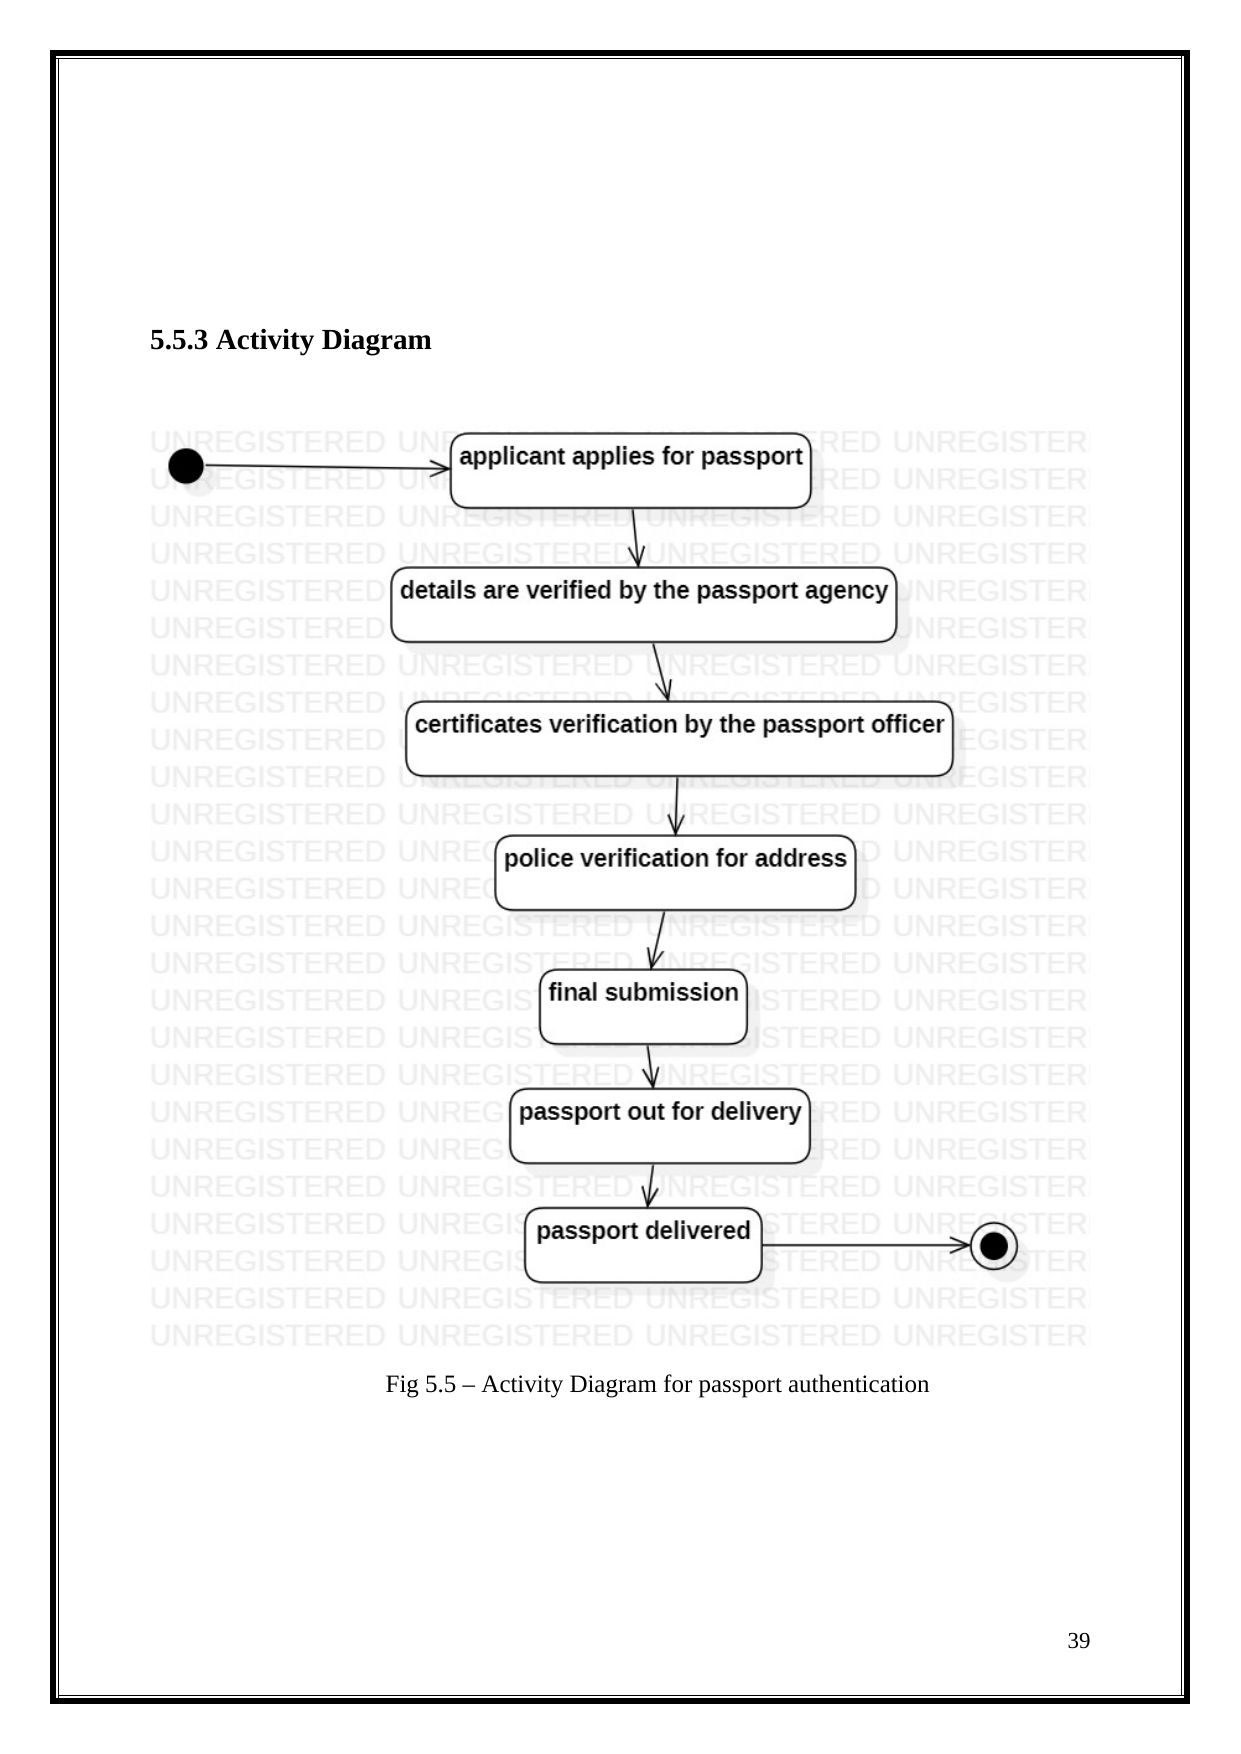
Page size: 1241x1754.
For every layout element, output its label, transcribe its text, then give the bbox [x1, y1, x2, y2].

text 5.5.3 Activity Diagram [150, 322, 1090, 356]
text Fig 5.5 – Activity Diagram for passport authentication [150, 1369, 1090, 1398]
picture [150, 416, 1091, 1357]
